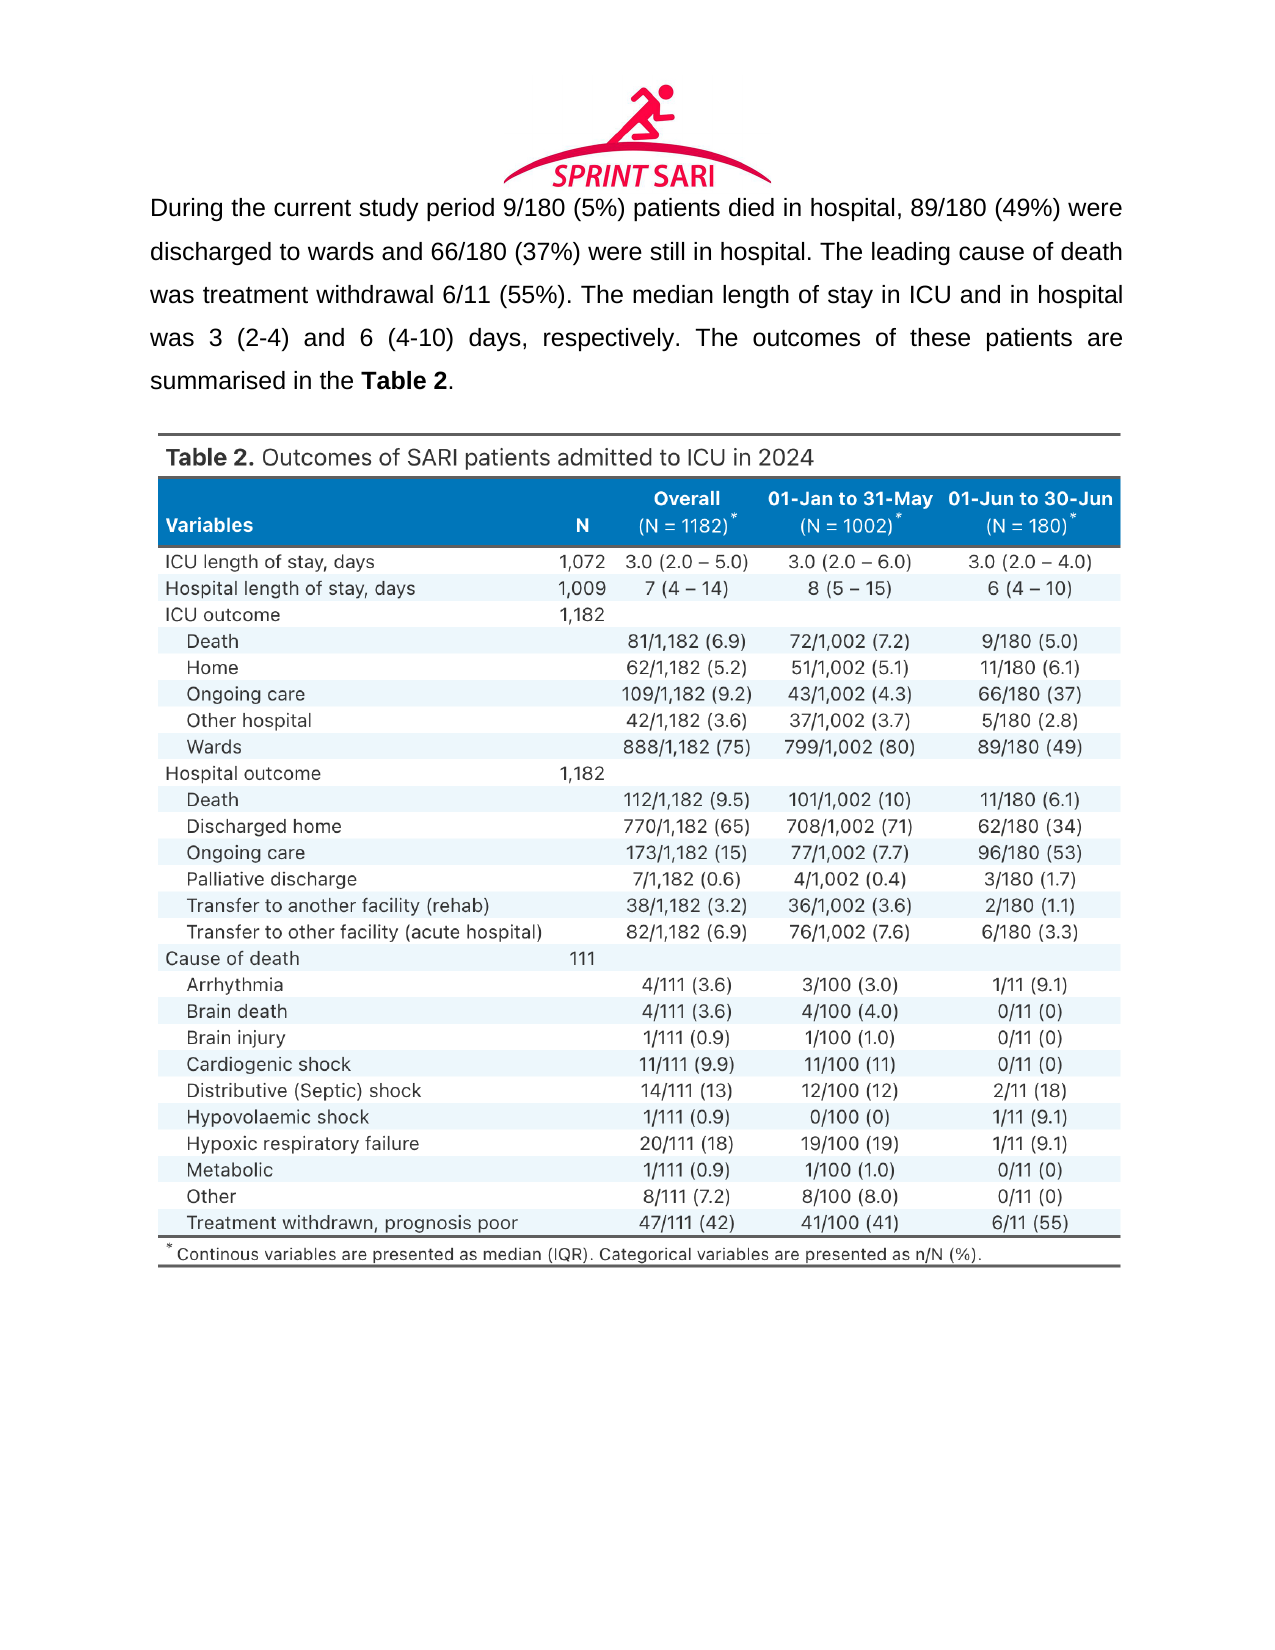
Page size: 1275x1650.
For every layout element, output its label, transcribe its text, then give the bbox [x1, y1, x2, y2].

picture [150, 427, 1125, 1273]
text During the current study period 9/180 (5%) patients died in hospital, 89/180 (49%) were discharged to wards and 66/180 (37%) were still in hospital. The leading cause of death was treatment withdrawal 6/11 (55%). The median length of stay in ICU and in hospital was 3 (2-4) and 6 (4-10) days, respectively. The outcomes of these patients are summarised in the Table 2. [150, 193, 1125, 394]
picture [503, 75, 772, 194]
